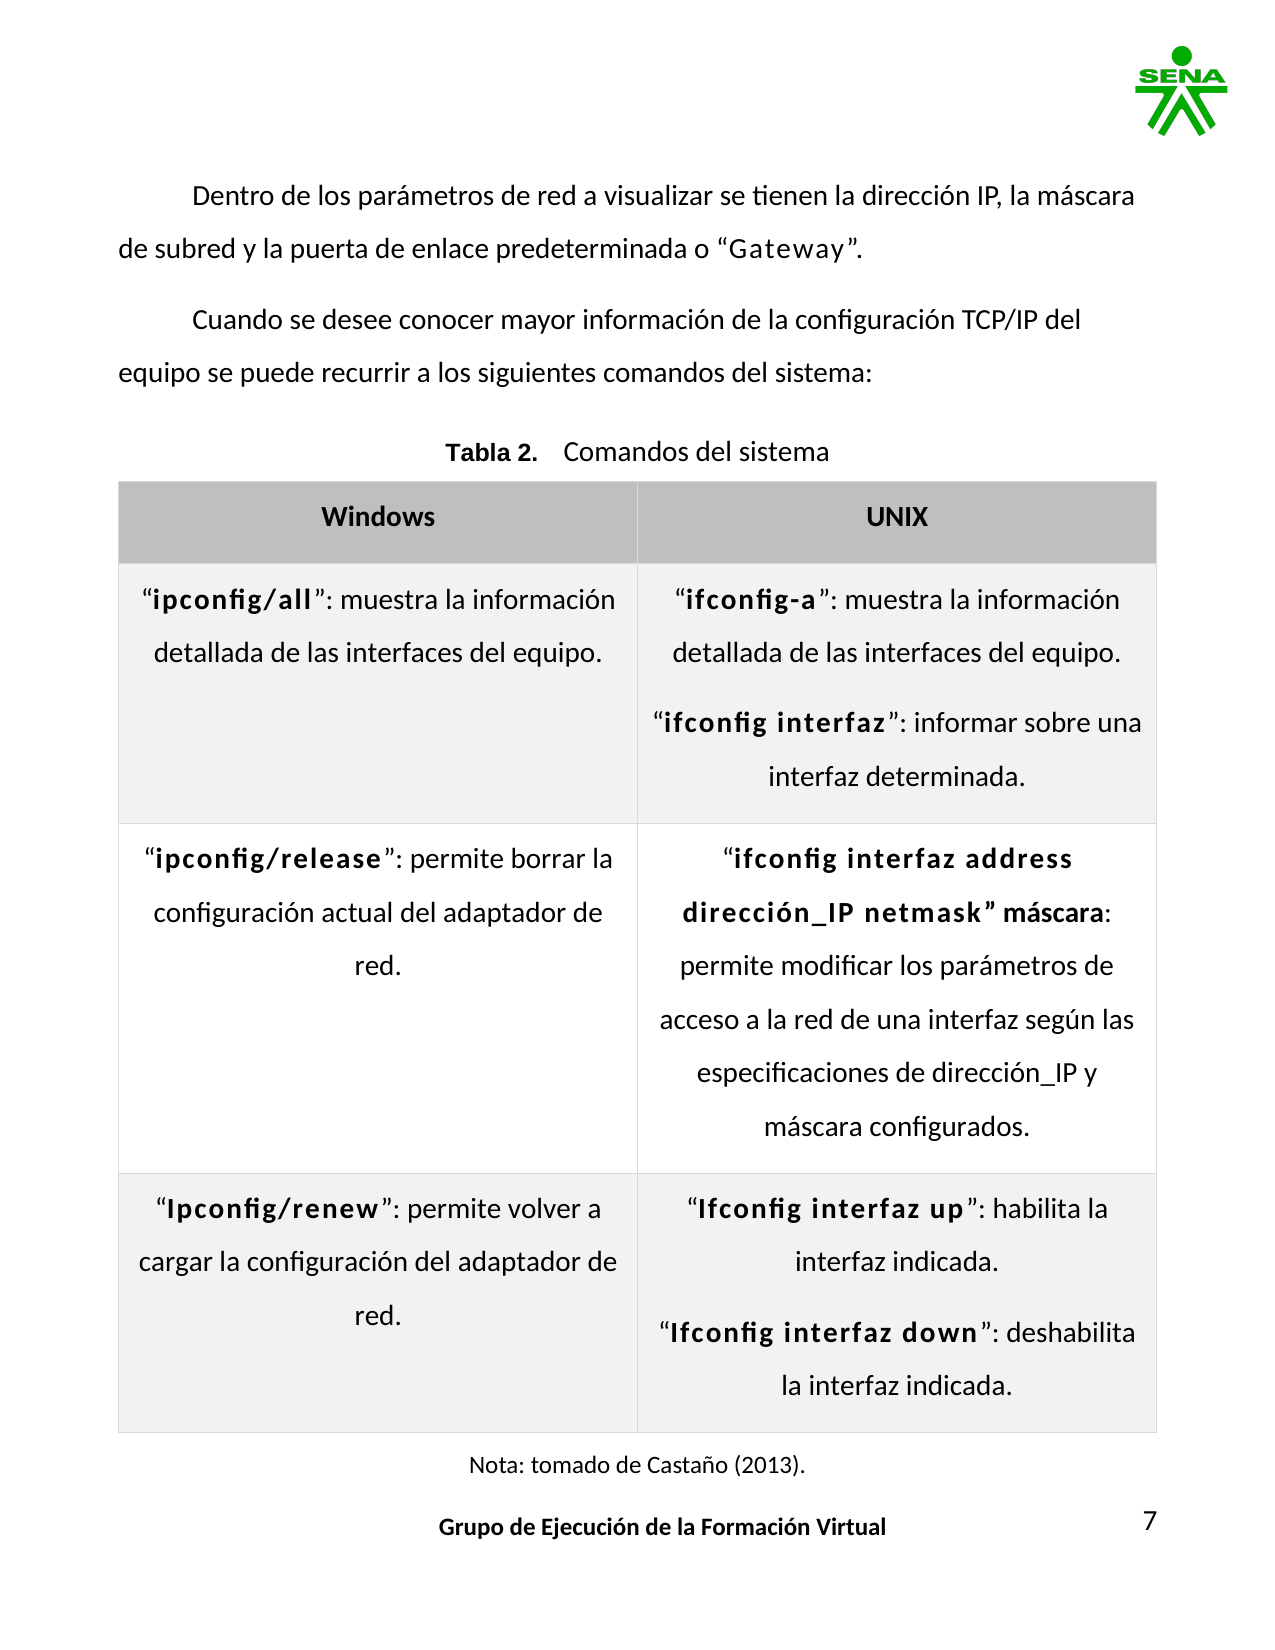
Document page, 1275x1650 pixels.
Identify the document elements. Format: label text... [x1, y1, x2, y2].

table_header UNIX [638, 482, 1156, 563]
table_cell “ifconfig interfaz address dirección_IP netmask” máscara: permite modificar los parámetros de acceso a la red de una interfaz según las especificaciones de dirección_IP y máscara configurados. [638, 824, 1156, 1172]
table_cell “ipconfig/release”: permite borrar la configuración actual del adaptador de red. [119, 824, 637, 1172]
table_cell “Ifconfig interfaz up”: habilita la interfaz indicada. “Ifconfig interfaz down”: deshabilita la interfaz indicada. [638, 1174, 1156, 1432]
picture [1135, 46, 1228, 136]
table_cell “ifconfig-a”: muestra la información detallada de las interfaces del equipo. “ifconfig interfaz”: informar sobre una interfaz determinada. [638, 564, 1156, 823]
table_cell “ipconfig/all”: muestra la información detallada de las interfaces del equipo. [119, 564, 637, 823]
text Nota: tomado de Castaño (2013). [118, 1449, 1157, 1480]
text Comandos del sistema [118, 433, 1157, 468]
text Dentro de los parámetros de red a visualizar se tienen la dirección IP, la máscara de subred y la puerta de enlace predeterminada o “Gateway”. [118, 177, 1157, 266]
text Cuando se desee conocer mayor información de la configuración TCP/IP del equipo se puede recurrir a los siguientes comandos del sistema: [118, 301, 1157, 390]
table_header Windows [119, 482, 637, 563]
table_cell “Ipconfig/renew”: permite volver a cargar la configuración del adaptador de red. [119, 1174, 637, 1432]
